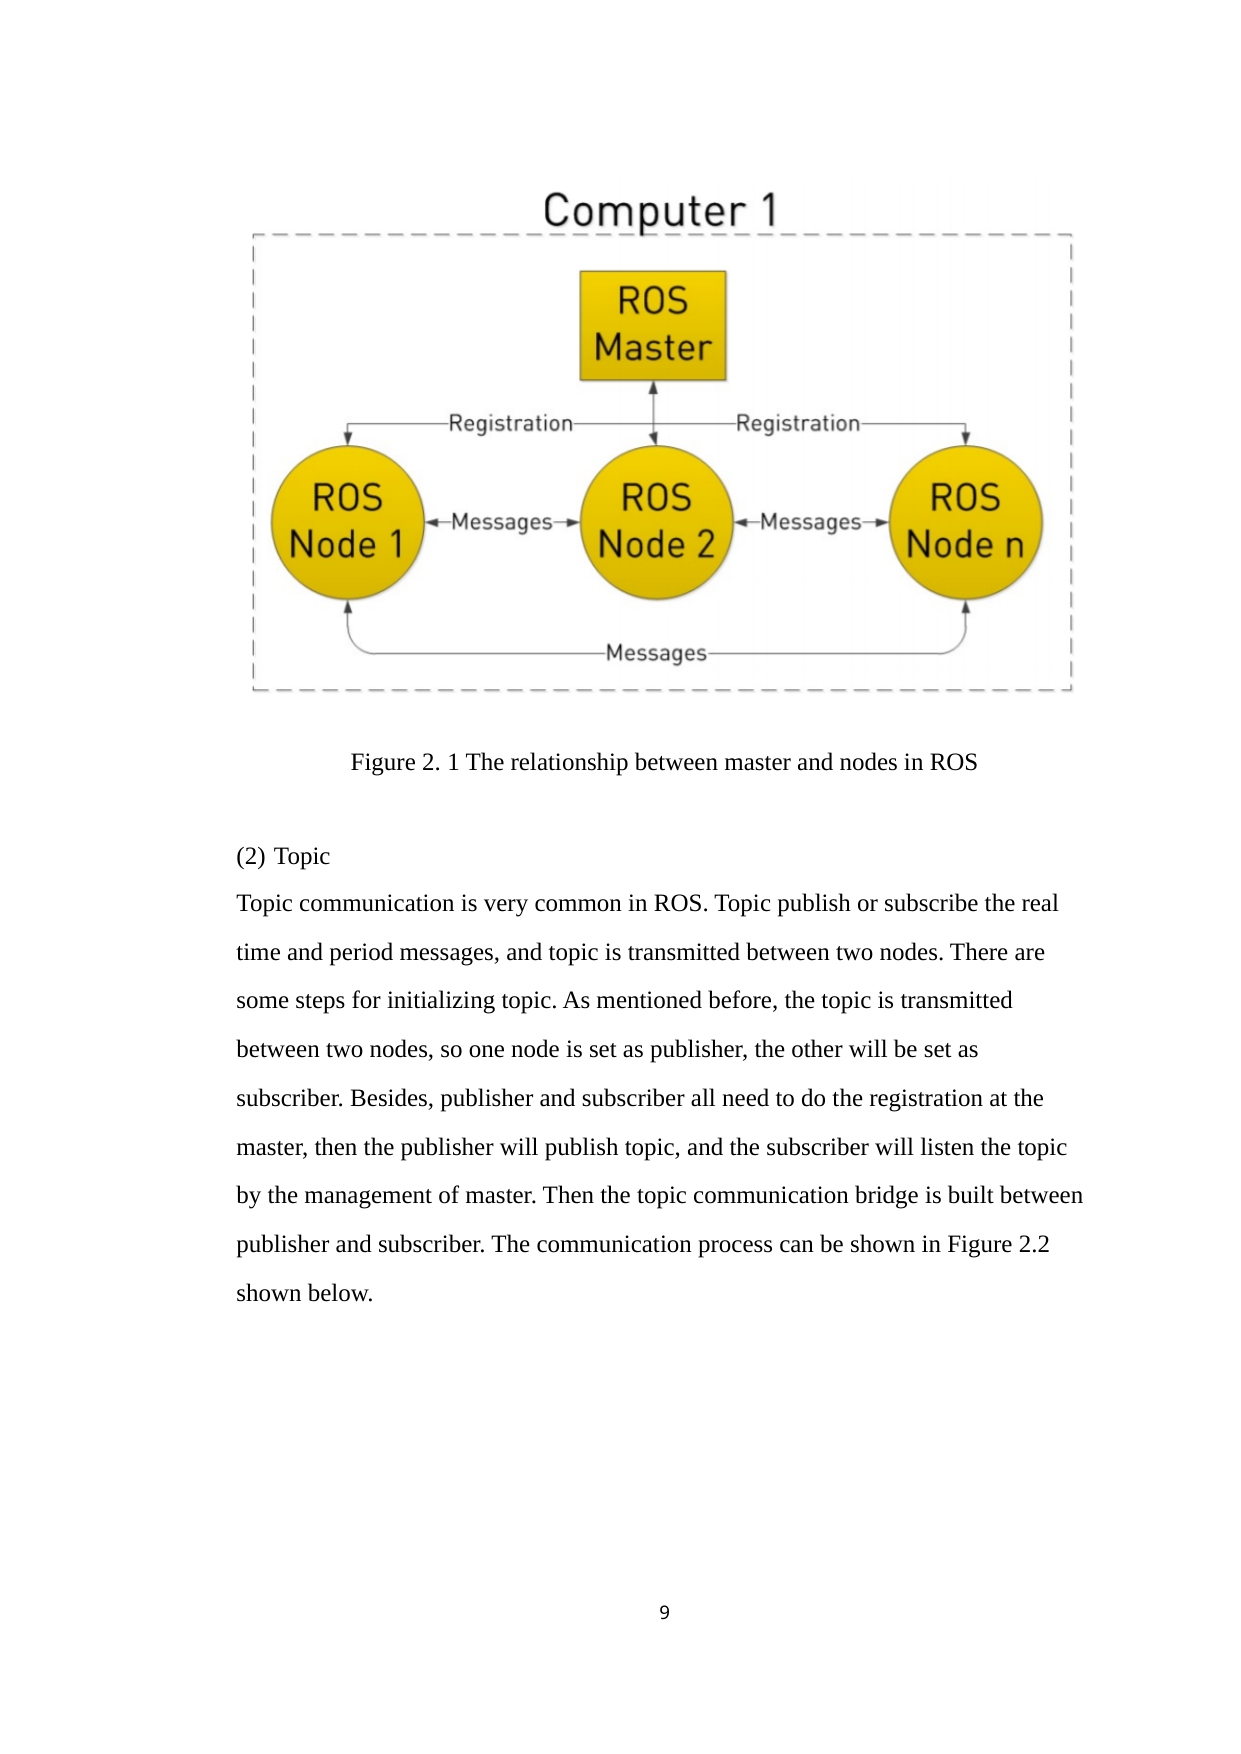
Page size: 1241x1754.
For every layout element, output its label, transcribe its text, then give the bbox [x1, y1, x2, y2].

picture [236, 178, 1093, 707]
text Figure 2. 1 The relationship between master and nodes in ROS [236, 746, 1092, 778]
text Topic communication is very common in ROS. Topic publish or subscribe the real time and period messages, and topic is transmitted between two nodes. There are some steps for initializing topic. As mentioned before, the topic is transmitted between two nodes, so one node is set as publisher, the other will be set as subscriber. Besides, publisher and subscriber all need to do the registration at the master, then the publisher will publish topic, and the subscriber will listen the topic by the management of master. Then the topic communication bridge is built between publisher and subscriber. The communication process can be shown in Figure 2.2 shown below. [236, 886, 1092, 1309]
list Topic [236, 839, 1092, 872]
